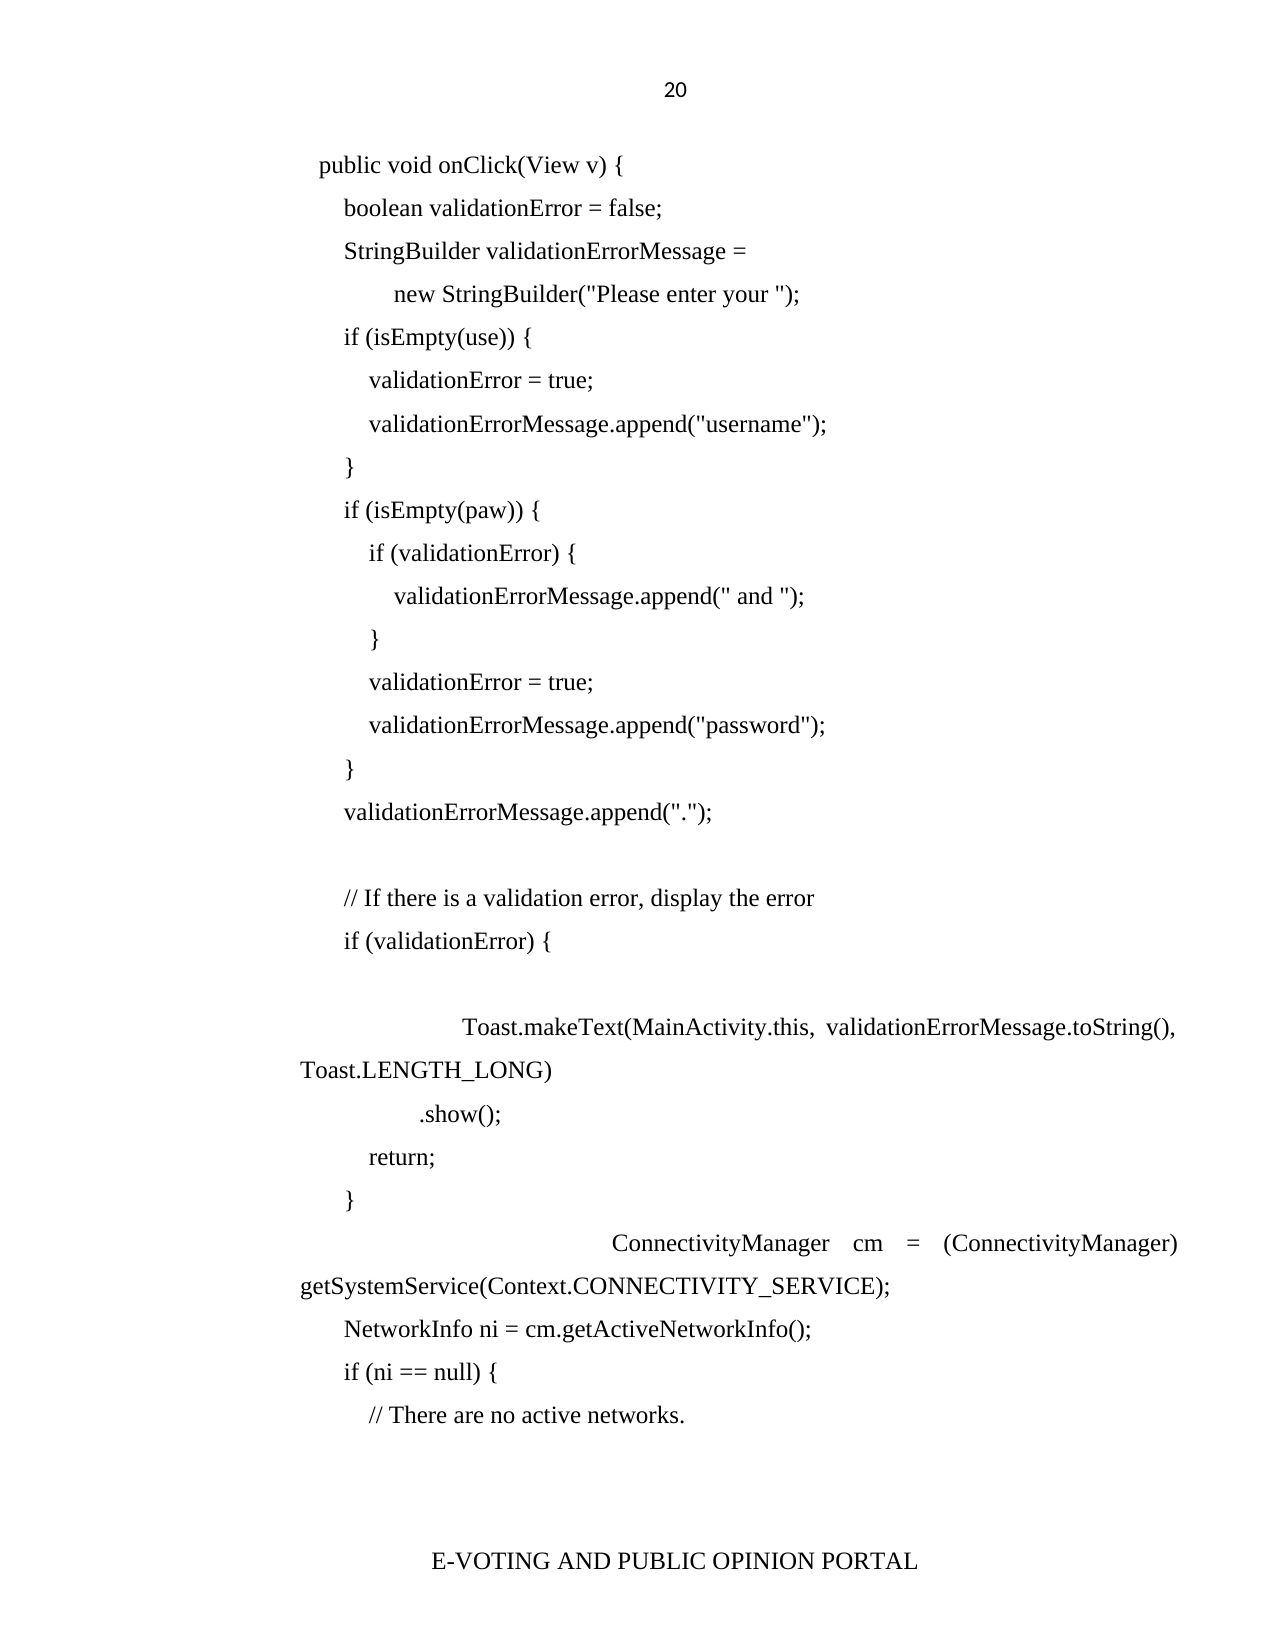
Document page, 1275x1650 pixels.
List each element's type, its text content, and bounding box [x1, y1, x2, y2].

list boolean validationError = false; [244, 193, 1178, 222]
list validationErrorMessage.append("."); [244, 797, 1178, 826]
list if (validationError) { [244, 538, 1178, 567]
list if (ni == null) { [244, 1357, 1178, 1386]
list } [244, 1185, 1178, 1214]
list return; [244, 1142, 1178, 1171]
list NetworkInfo ni = cm.getActiveNetworkInfo(); [244, 1314, 1178, 1343]
list if (isEmpty(paw)) { [244, 495, 1178, 524]
list validationError = true; [244, 667, 1178, 696]
list StringBuilder validationErrorMessage = [244, 236, 1178, 265]
list validationErrorMessage.append("username"); [244, 409, 1178, 437]
list validationErrorMessage.append(" and "); [244, 581, 1178, 610]
list new StringBuilder("Please enter your "); [244, 279, 1178, 308]
list // If there is a validation error, display the error [244, 883, 1178, 912]
list // There are no active networks. [244, 1401, 1178, 1429]
list .show(); [244, 1099, 1178, 1127]
list } [244, 754, 1178, 782]
list Toast.makeText(MainActivity.this, validationErrorMessage.toString(), Toast.LENGTH_LONG) [244, 1012, 1178, 1084]
list if (isEmpty(use)) { [244, 322, 1178, 351]
list validationError = true; [244, 366, 1178, 394]
list ConnectivityManager cm = (ConnectivityManager) getSystemService(Context.CONNECTIVITY_SERVICE); [244, 1228, 1178, 1300]
list } [244, 624, 1178, 653]
list if (validationError) { [244, 926, 1178, 955]
list public void onClick(View v) { [244, 150, 1178, 179]
list } [244, 452, 1178, 481]
list validationErrorMessage.append("password"); [244, 711, 1178, 739]
